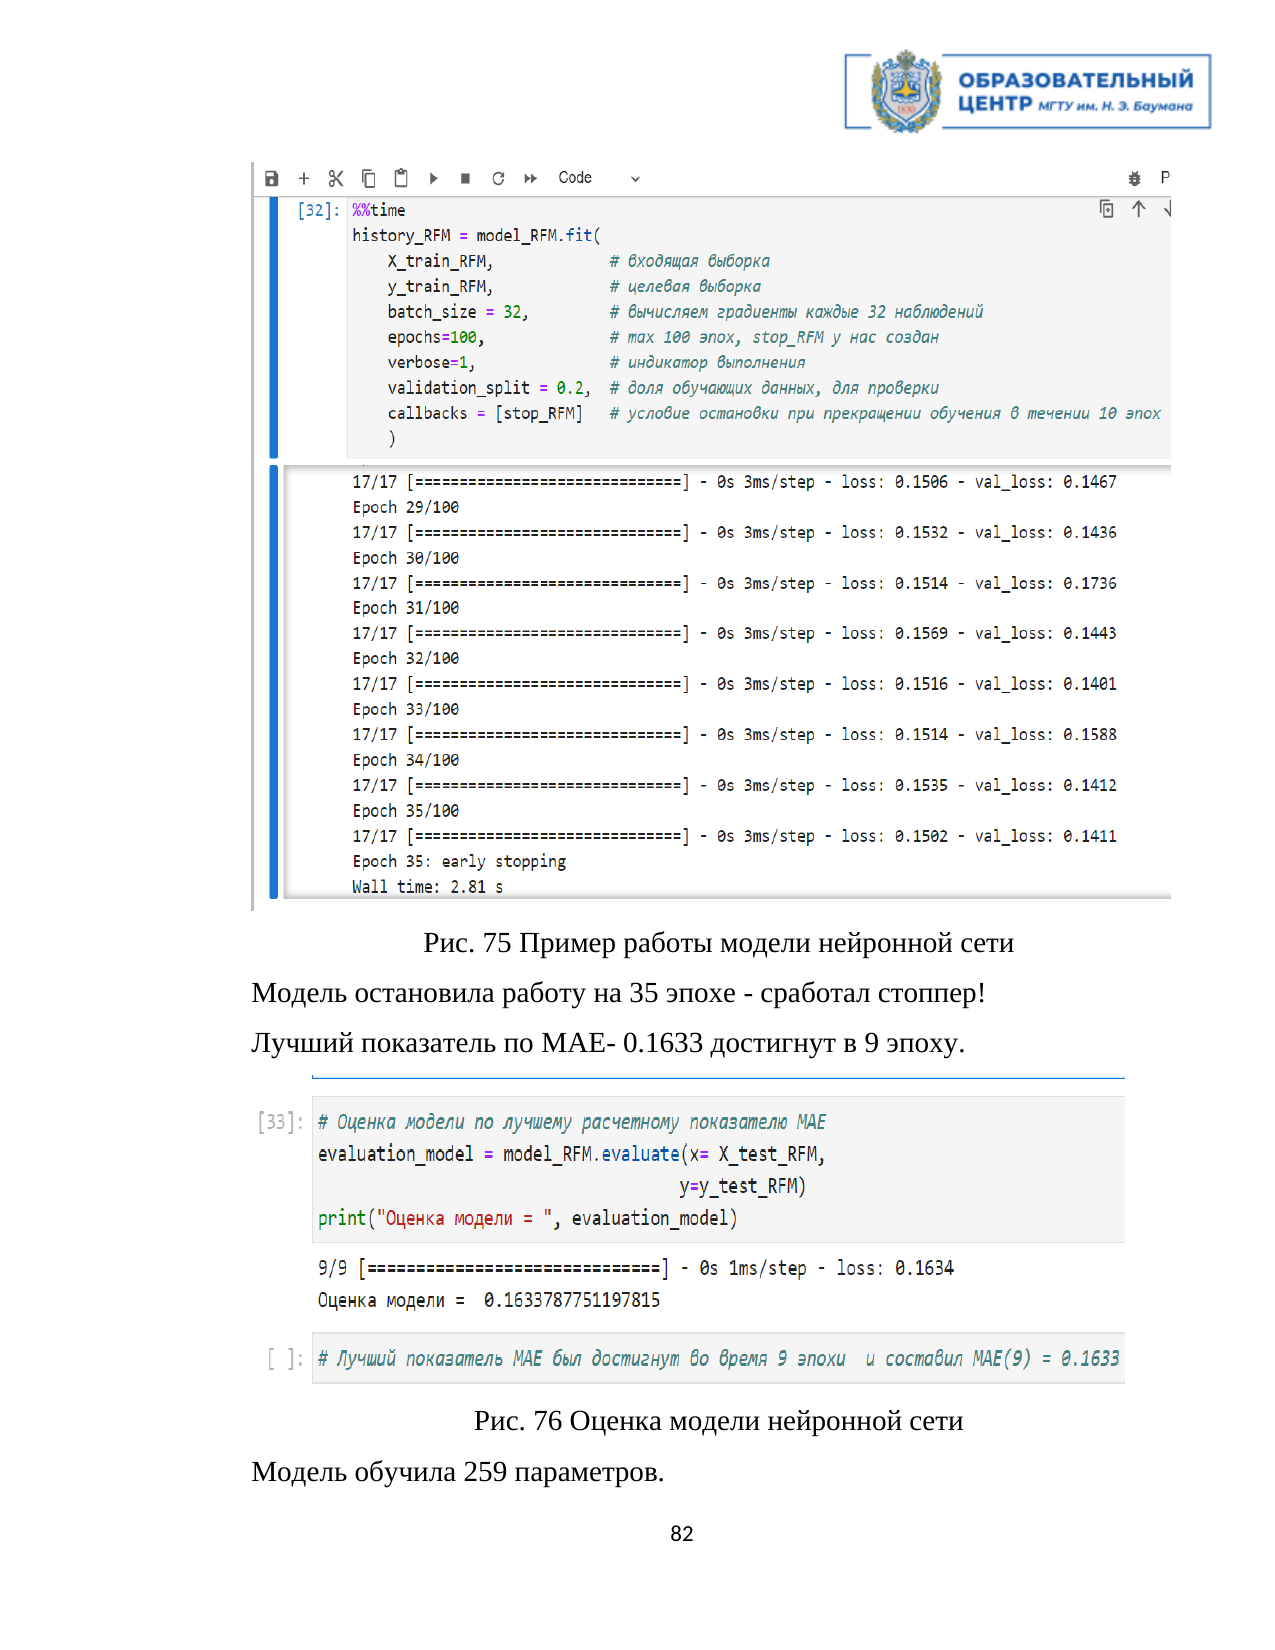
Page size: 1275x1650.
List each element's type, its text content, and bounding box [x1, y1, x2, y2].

picture [814, 26, 1262, 149]
text Рис. 76 Оценка модели нейронной сети [177, 1403, 1186, 1437]
picture [251, 1075, 1125, 1390]
text Модель остановила работу на 35 эпохе - сработал стоппер! [177, 975, 1186, 1009]
text Лучший показатель по MAE- 0.1633 достигнут в 9 эпоху. [177, 1026, 1186, 1059]
text Модель обучила 259 параметров. [177, 1454, 1186, 1487]
picture [251, 162, 1172, 911]
text Рис. 75 Пример работы модели нейронной сети [177, 925, 1186, 958]
